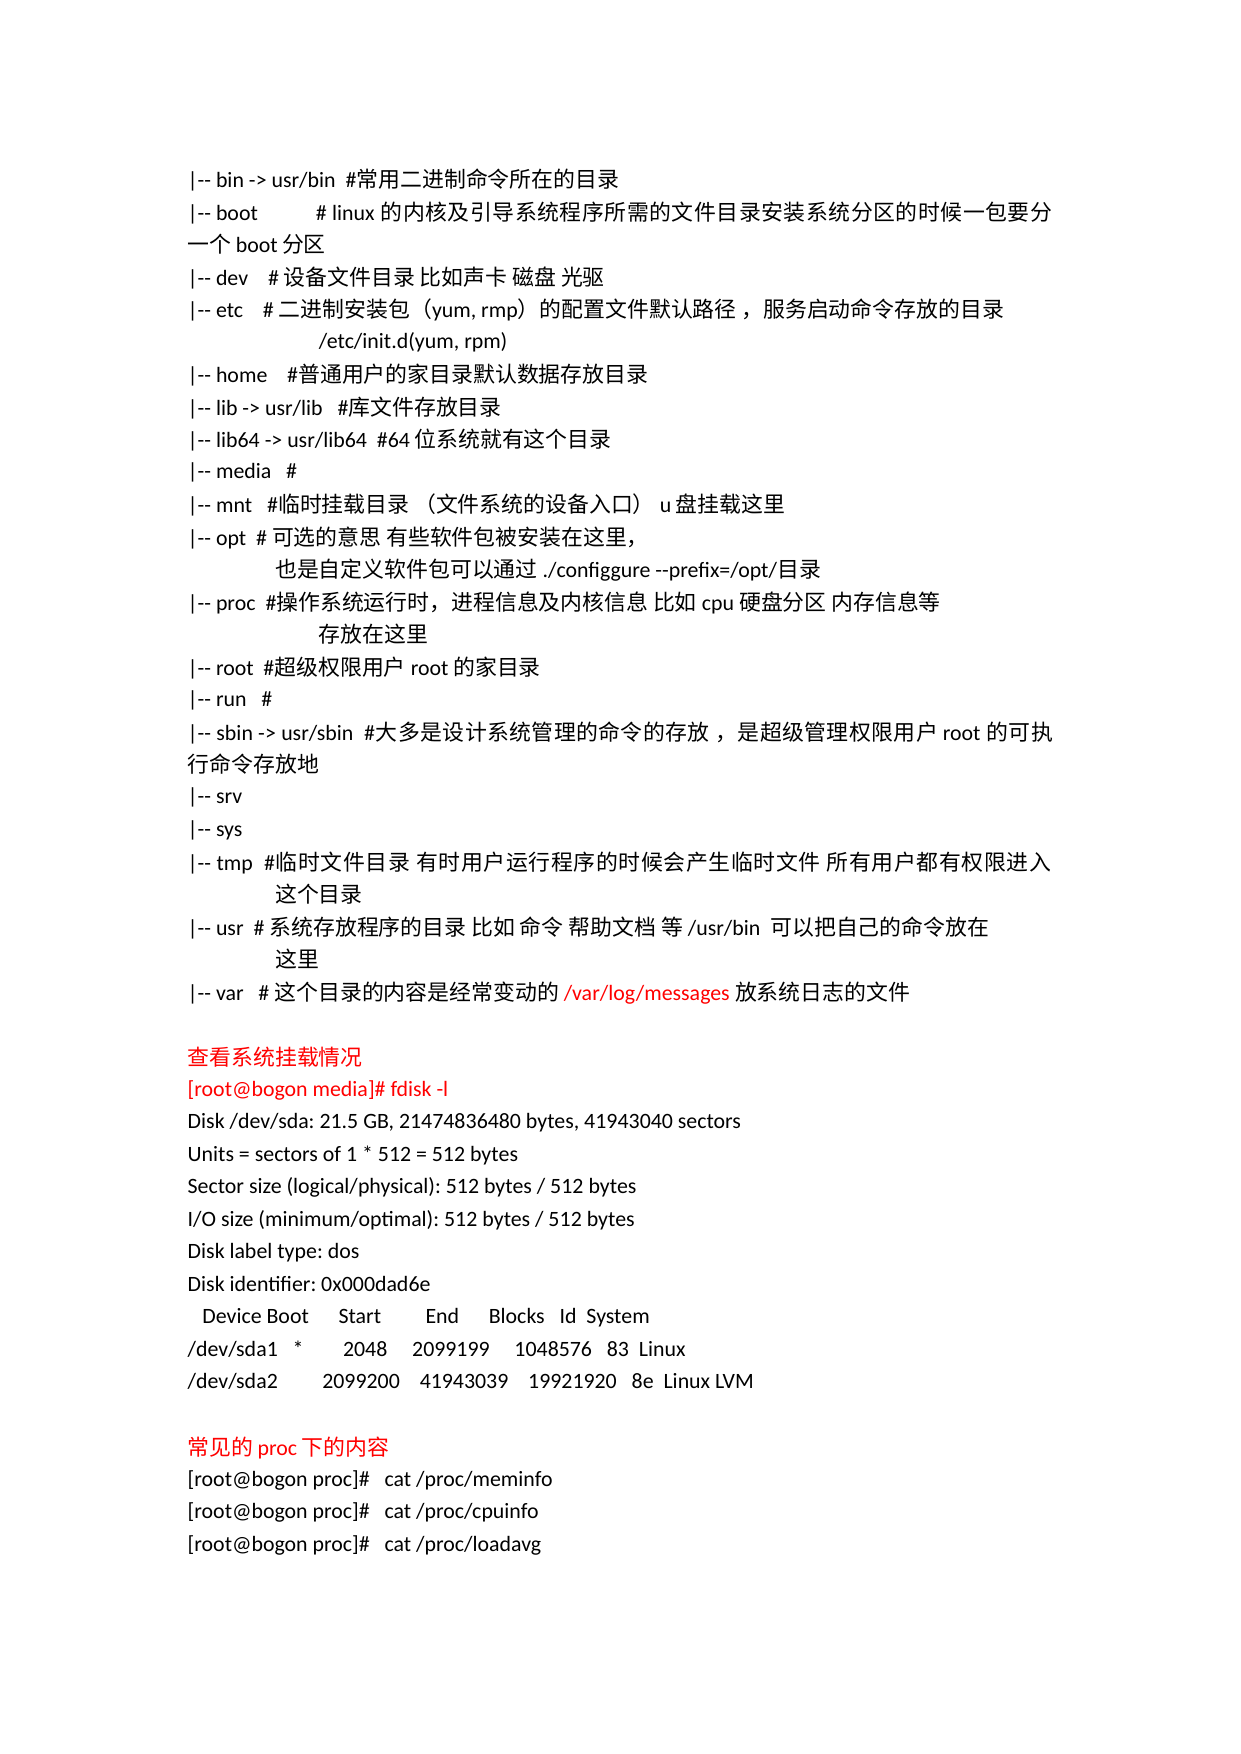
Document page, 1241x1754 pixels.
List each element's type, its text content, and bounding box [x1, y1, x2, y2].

text /dev/sda1 * 2048 2099199 1048576 83 Linux [187, 1332, 1053, 1364]
text |-- boot # linux 的内核及引导系统程序所需的文件目录安装系统分区的时候一包要分一个boot分区 [187, 194, 1053, 259]
text [root@bogon media]# fdisk -l [187, 1072, 1053, 1104]
text Units = sectors of 1 * 512 = 512 bytes [187, 1137, 1053, 1169]
text |-- etc # 二进制安装包（yum, rmp）的配置文件默认路径 ，服务启动命令存放的目录 [187, 292, 1053, 324]
text |-- sbin -> usr/sbin #大多是设计系统管理的命令的存放 ，是超级管理权限用户root 的可执行命令存放地 [187, 714, 1053, 779]
text 存放在这里 [187, 617, 1053, 649]
text 也是自定义软件包可以通过 ./configgure --prefix=/opt/目录 [187, 552, 1053, 584]
text |-- opt # 可选的意思 有些软件包被安装在这里， [187, 519, 1053, 552]
text |-- tmp #临时文件目录 有时用户运行程序的时候会产生临时文件 所有用户都有权限进入 这个目录 [187, 844, 1053, 909]
text Sector size (logical/physical): 512 bytes / 512 bytes [187, 1169, 1053, 1202]
text /etc/init.d(yum, rpm) [187, 324, 1053, 357]
text |-- lib64 -> usr/lib64 #64位系统就有这个目录 [187, 422, 1053, 454]
text 常见的proc下的内容 [187, 1429, 1053, 1462]
text |-- lib -> usr/lib #库文件存放目录 [187, 389, 1053, 422]
text |-- var # 这个目录的内容是经常变动的 /var/log/messages 放系统日志的文件 [187, 974, 1053, 1007]
text |-- media # [187, 454, 1053, 487]
text /dev/sda2 2099200 41943039 19921920 8e Linux LVM [187, 1364, 1053, 1397]
text [root@bogon proc]# cat /proc/loadavg [187, 1527, 1053, 1559]
text |-- usr # 系统存放程序的目录 比如 命令 帮助文档 等 /usr/bin 可以把自己的命令放在 这里 [187, 909, 1053, 974]
text Disk identifier: 0x000dad6e [187, 1267, 1053, 1299]
text 查看系统挂载情况 [187, 1039, 1053, 1072]
text |-- run # [187, 682, 1053, 714]
text I/O size (minimum/optimal): 512 bytes / 512 bytes [187, 1202, 1053, 1234]
text Disk /dev/sda: 21.5 GB, 21474836480 bytes, 41943040 sectors [187, 1104, 1053, 1137]
text |-- mnt #临时挂载目录 （文件系统的设备入口） u盘挂载这里 [187, 487, 1053, 519]
text |-- home #普通用户的家目录默认数据存放目录 [187, 357, 1053, 389]
text |-- root #超级权限用户 root 的家目录 [187, 649, 1053, 682]
text |-- srv [187, 779, 1053, 812]
text [root@bogon proc]# cat /proc/meminfo [187, 1462, 1053, 1494]
text |-- sys [187, 812, 1053, 844]
text Device Boot Start End Blocks Id System [187, 1299, 1053, 1332]
text Disk label type: dos [187, 1234, 1053, 1267]
text [root@bogon proc]# cat /proc/cpuinfo [187, 1494, 1053, 1527]
text |-- bin -> usr/bin #常用二进制命令所在的目录 [187, 162, 1053, 194]
text |-- proc #操作系统运行时，进程信息及内核信息 比如 cpu 硬盘分区 内存信息等 [187, 584, 1053, 617]
text |-- dev # 设备文件目录 比如声卡 磁盘 光驱 [187, 259, 1053, 292]
